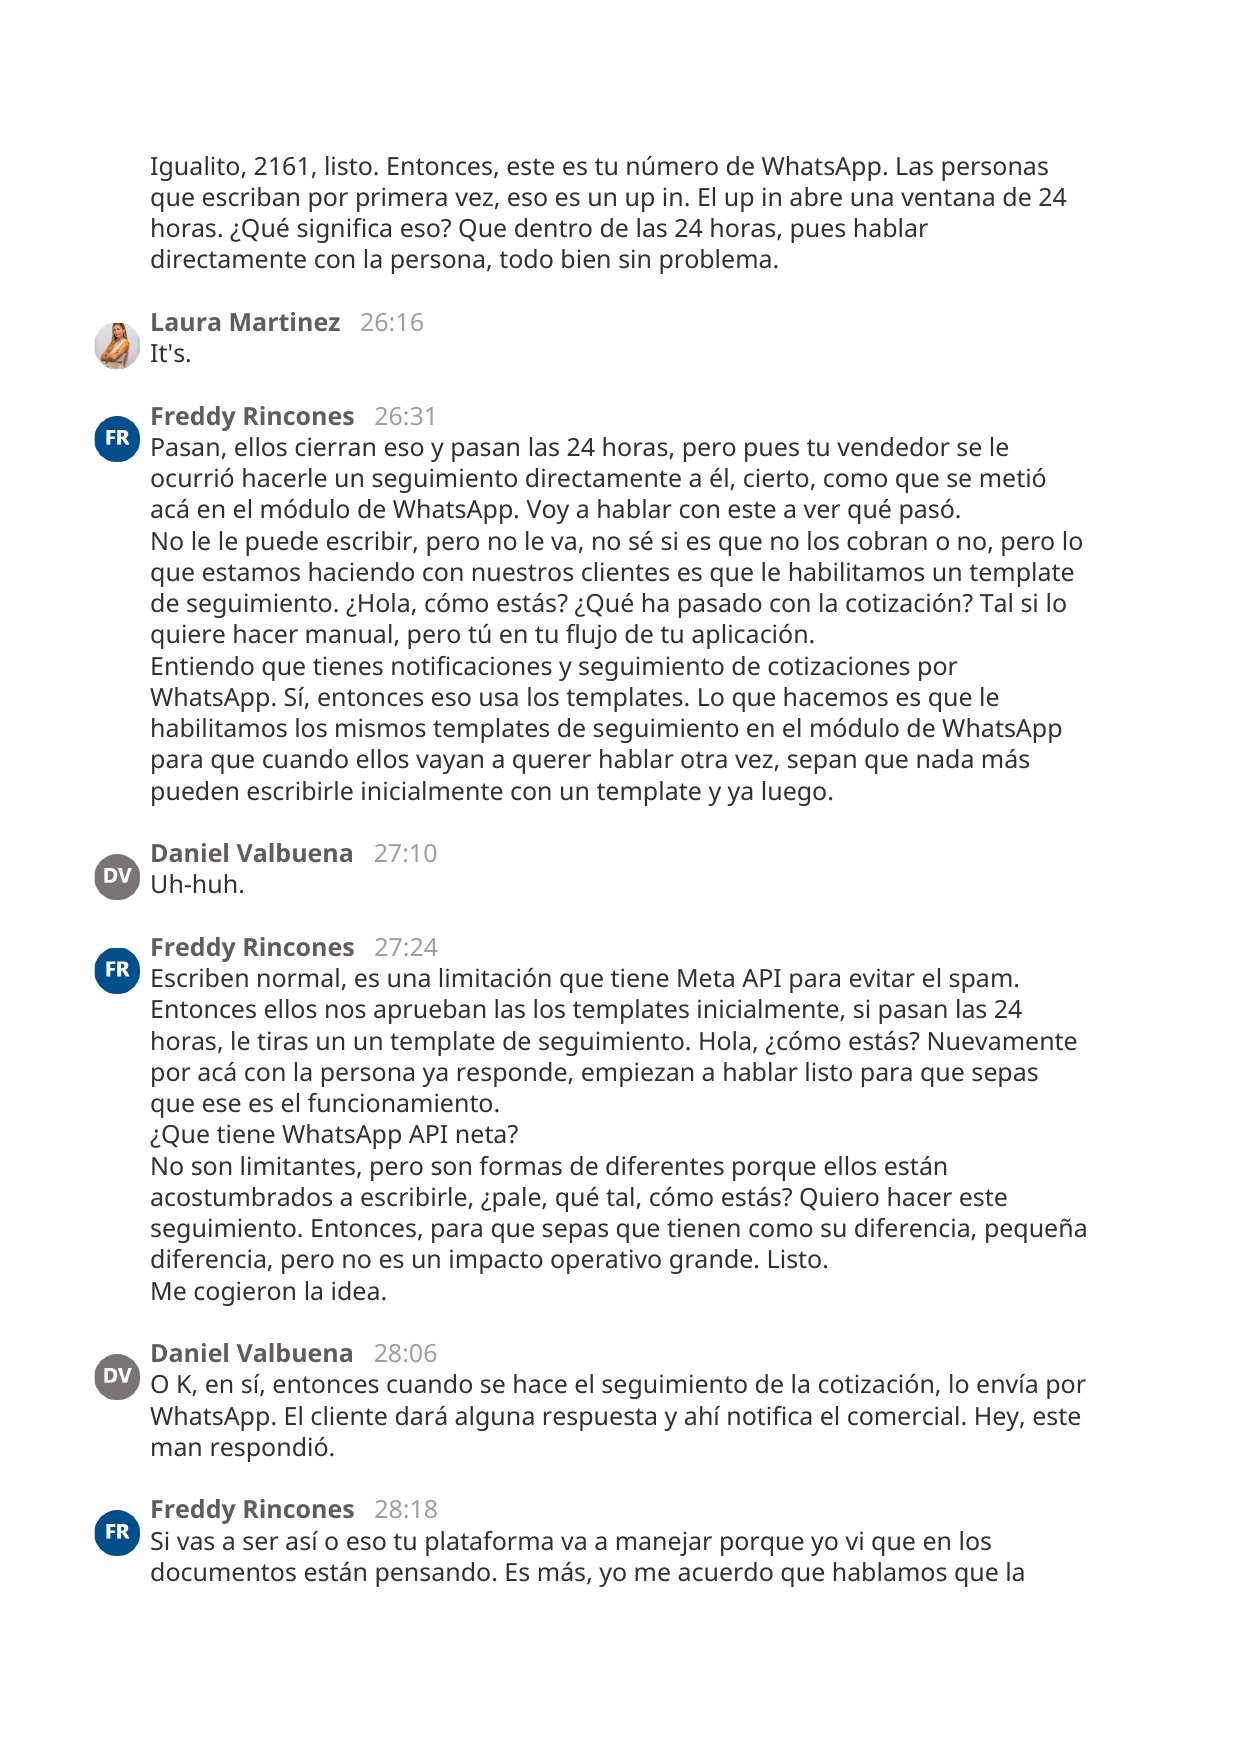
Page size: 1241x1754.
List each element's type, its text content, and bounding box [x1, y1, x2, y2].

text Daniel Valbuena 28:06 O K, en sí, entonces cuando se hace el seguimiento de la cotización, lo envía por WhatsApp. El cliente dará alguna respuesta y ahí notifica el comercial. Hey, este man respondió. [150, 1306, 1090, 1462]
text Freddy Rincones 26:31 Pasan, ellos cierran eso y pasan las 24 horas, pero pues tu vendedor se le ocurrió hacerle un seguimiento directamente a él, cierto, como que se metió acá en el módulo de WhatsApp. Voy a hablar con este a ver qué pasó. No le le puede escribir, pero no le va, no sé si es que no los cobran o no, pero lo que estamos haciendo con nuestros clientes es que le habilitamos un template de seguimiento. ¿Hola, cómo estás? ¿Qué ha pasado con la cotización? Tal si lo quiere hacer manual, pero tú en tu flujo de tu aplicación. Entiendo que tienes notificaciones y seguimiento de cotizaciones por WhatsApp. Sí, entonces eso usa los templates. Lo que hacemos es que le habilitamos los mismos templates de seguimiento en el módulo de WhatsApp para que cuando ellos vayan a querer hablar otra vez, sepan que nada más pueden escribirle inicialmente con un template y ya luego. [150, 369, 1090, 806]
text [150, 150, 1090, 275]
picture [94, 1510, 140, 1556]
picture [94, 854, 140, 900]
picture [94, 1354, 140, 1400]
text Freddy Rincones 27:24 Escriben normal, es una limitación que tiene Meta API para evitar el spam. Entonces ellos nos aprueban las los templates inicialmente, si pasan las 24 horas, le tiras un un template de seguimiento. Hola, ¿cómo estás? Nuevamente por acá con la persona ya responde, empiezan a hablar listo para que sepas que ese es el funcionamiento. ¿Que tiene WhatsApp API neta? No son limitantes, pero son formas de diferentes porque ellos están acostumbrados a escribirle, ¿pale, qué tal, cómo estás? Quiero hacer este seguimiento. Entonces, para que sepas que tienen como su diferencia, pequeña diferencia, pero no es un impacto operativo grande. Listo. Me cogieron la idea. [150, 900, 1090, 1306]
text Laura Martinez 26:16 It's. [150, 275, 1090, 369]
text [150, 1462, 1090, 1587]
picture [94, 416, 140, 462]
picture [94, 948, 140, 994]
picture [94, 323, 140, 369]
text Daniel Valbuena 27:10 Uh-huh. [150, 806, 1090, 900]
